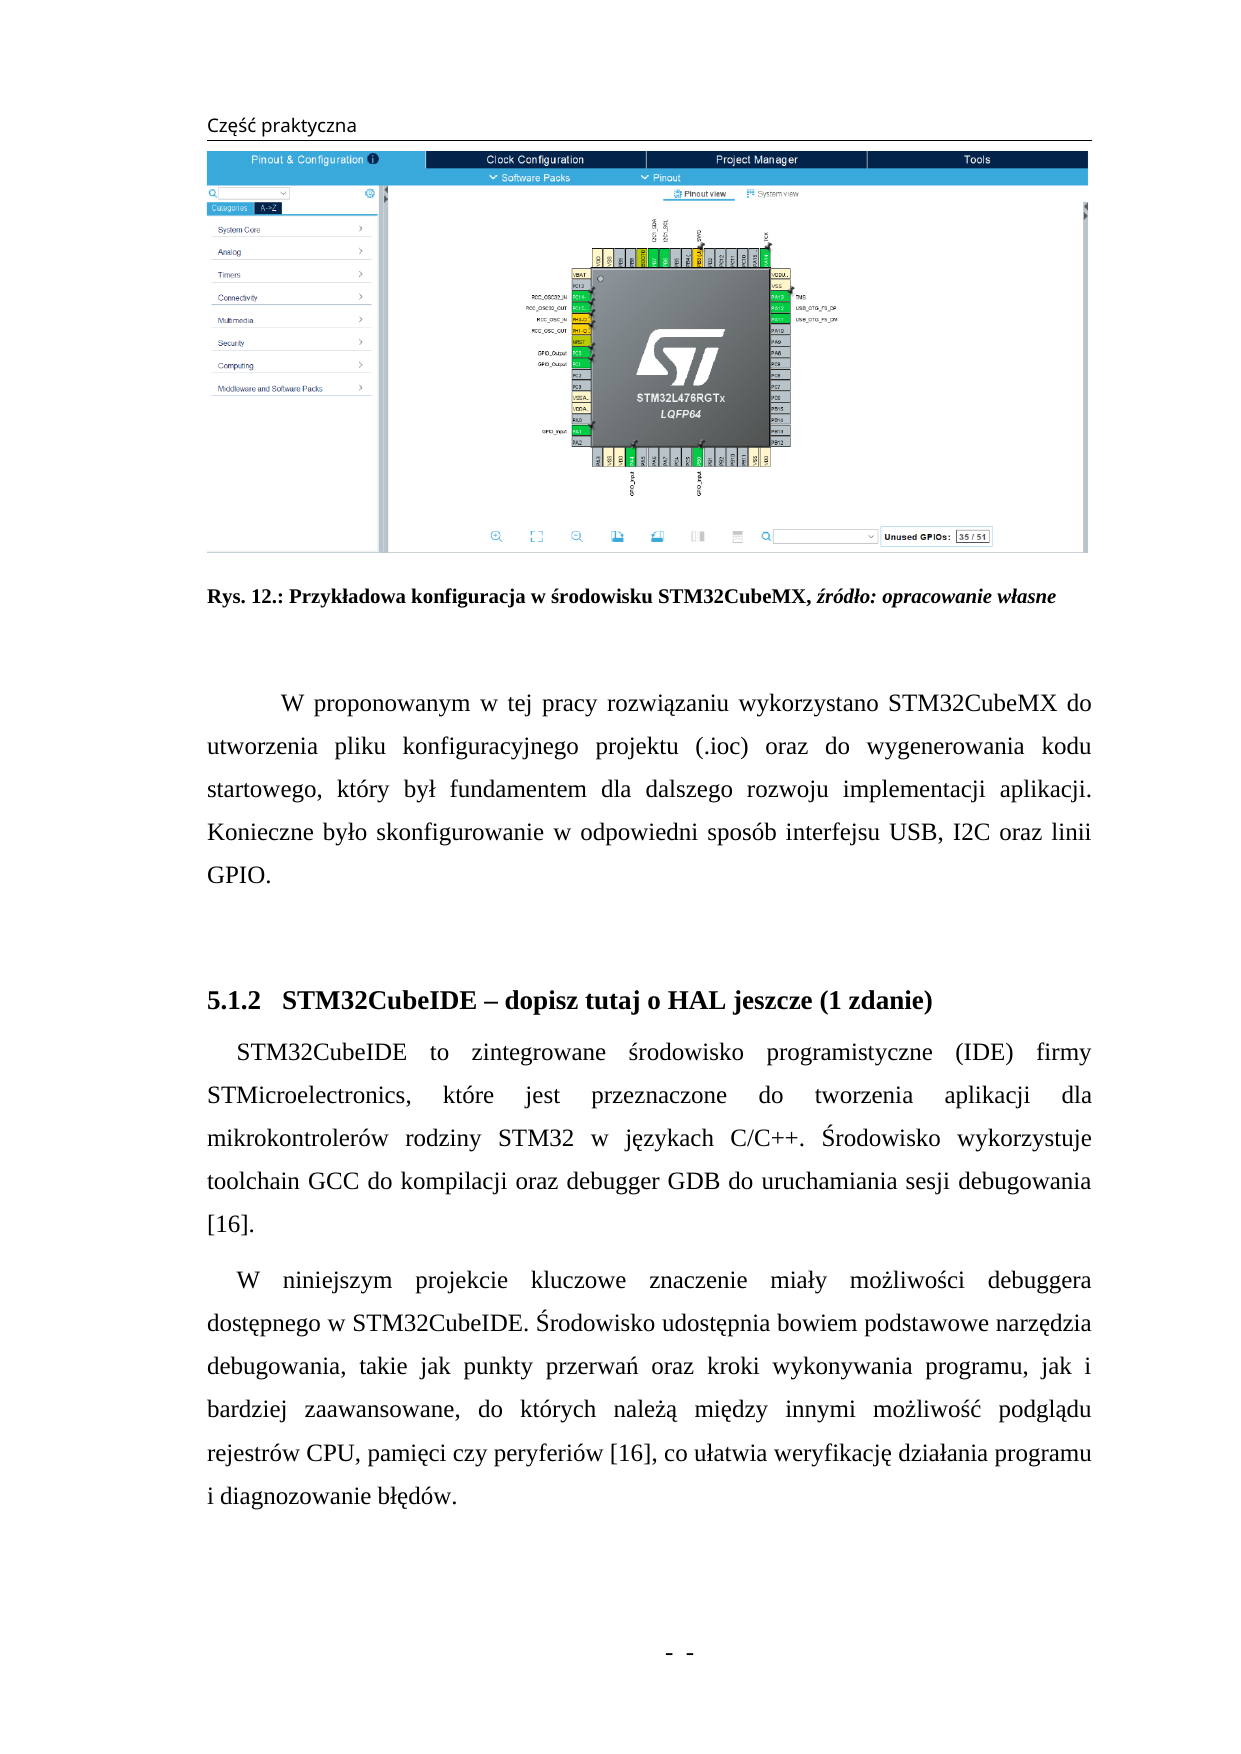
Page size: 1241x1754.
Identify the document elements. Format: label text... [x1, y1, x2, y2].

text W niniejszym projekcie kluczowe znaczenie miały możliwości debuggera dostępnego w STM32CubeIDE. Środowisko udostępnia bowiem podstawowe narzędzia debugowania, takie jak punkty przerwań oraz kroki wykonywania programu, jak i bardziej zaawansowane, do których należą między innymi możliwość podglądu rejestrów CPU, pamięci czy peryferiów [16], co ułatwia weryfikację działania programu i diagnozowanie błędów. [207, 1265, 1092, 1509]
text W proponowanym w tej pracy rozwiązaniu wykorzystano STM32CubeMX do utworzenia pliku konfiguracyjnego projektu (.ioc) oraz do wygenerowania kodu startowego, który był fundamentem dla dalszego rozwoju implementacji aplikacji. Konieczne było skonfigurowanie w odpowiedni sposób interfejsu USB, I2C oraz linii GPIO. [207, 688, 1092, 889]
text STM32CubeIDE to zintegrowane środowisko programistyczne (IDE) firmy STMicroelectronics, które jest przeznaczone do tworzenia aplikacji dla mikrokontrolerów rodziny STM32 w językach C/C++. Środowisko wykorzystuje toolchain GCC do kompilacji oraz debugger GDB do uruchamiania sesji debugowania [16]. [207, 1037, 1092, 1238]
picture [206, 151, 1093, 557]
subtitle STM32CubeIDE – dopisz tutaj o HAL jeszcze (1 zdanie) [207, 984, 1092, 1015]
